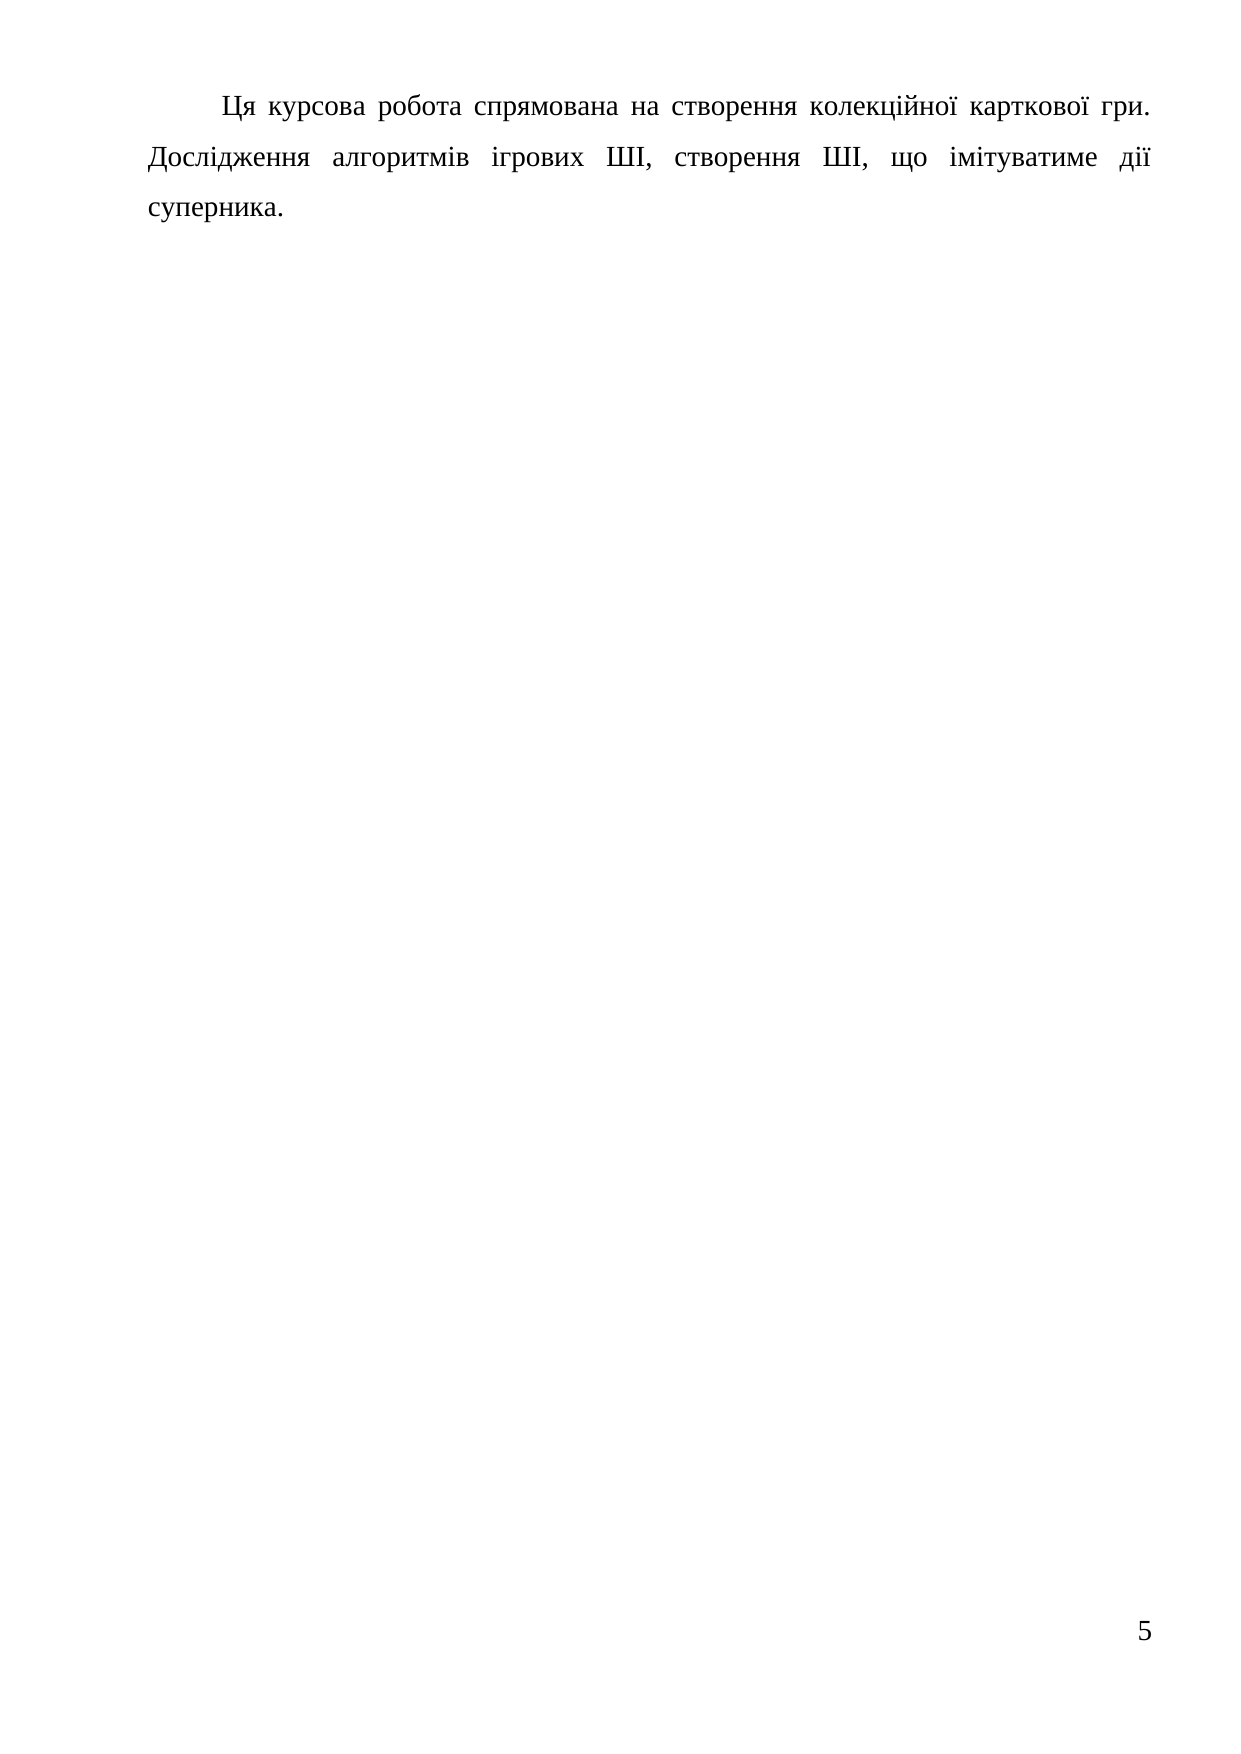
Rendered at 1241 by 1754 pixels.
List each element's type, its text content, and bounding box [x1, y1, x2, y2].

text Ця курсова робота спрямована на створення колекційної карткової гри. Дослідження алгоритмів ігрових ШІ, створення ШІ, що імітуватиме дії суперника. [148, 88, 1152, 223]
